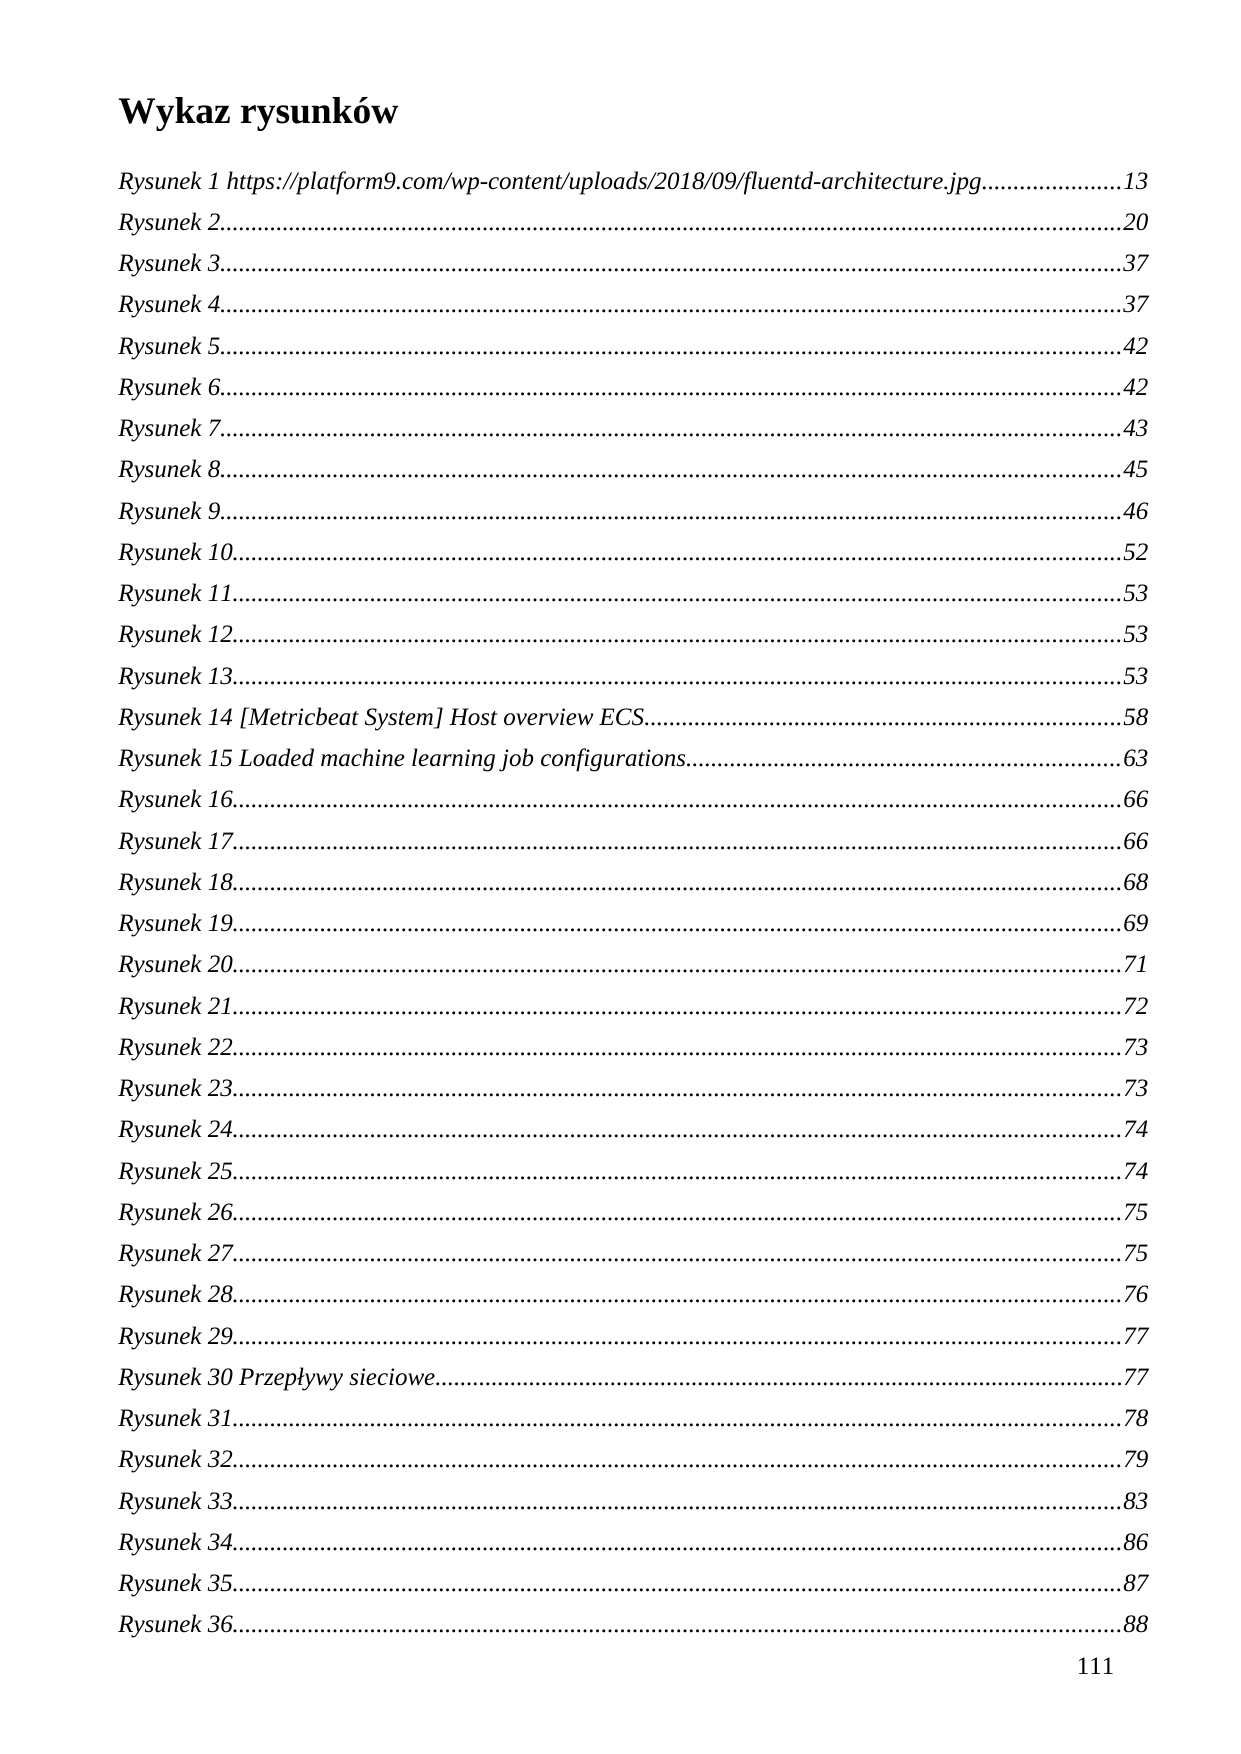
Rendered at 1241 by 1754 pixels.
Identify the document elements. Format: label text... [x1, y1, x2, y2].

text Rysunek 30 Przepływy sieciowe 77 [118, 1362, 1152, 1391]
text Rysunek 13 53 [118, 661, 1152, 689]
text Rysunek 8 45 [118, 454, 1152, 483]
text Rysunek 16 66 [118, 784, 1152, 813]
text Rysunek 4 37 [118, 289, 1152, 318]
text Rysunek 9 46 [118, 496, 1152, 524]
text Rysunek 2 20 [118, 207, 1152, 236]
text Rysunek 26 75 [118, 1197, 1152, 1226]
text Rysunek 36 88 [118, 1609, 1152, 1638]
text Rysunek 11 53 [118, 578, 1152, 607]
text Rysunek 12 53 [118, 619, 1152, 648]
subtitle Wykaz rysunków [118, 89, 1152, 132]
text Rysunek 24 74 [118, 1114, 1152, 1143]
text Rysunek 21 72 [118, 991, 1152, 1019]
text Rysunek 25 74 [118, 1156, 1152, 1184]
text Rysunek 1 https://platform9.com/wp-content/uploads/2018/09/fluentd-architecture.jpg 13 [118, 166, 1152, 194]
text Rysunek 19 69 [118, 908, 1152, 937]
text Rysunek 27 75 [118, 1238, 1152, 1267]
text Rysunek 31 78 [118, 1403, 1152, 1432]
text Rysunek 20 71 [118, 949, 1152, 978]
text Rysunek 3 37 [118, 248, 1152, 277]
text Rysunek 34 86 [118, 1527, 1152, 1556]
text Rysunek 5 42 [118, 331, 1152, 359]
text Rysunek 10 52 [118, 537, 1152, 566]
text Rysunek 17 66 [118, 826, 1152, 854]
text Rysunek 22 73 [118, 1032, 1152, 1061]
text Rysunek 15 Loaded machine learning job configurations 63 [118, 743, 1152, 772]
text Rysunek 6 42 [118, 372, 1152, 401]
text Rysunek 23 73 [118, 1073, 1152, 1102]
text Rysunek 33 83 [118, 1486, 1152, 1514]
text Rysunek 14 [Metricbeat System] Host overview ECS 58 [118, 702, 1152, 731]
text Rysunek 18 68 [118, 867, 1152, 896]
text Rysunek 32 79 [118, 1444, 1152, 1473]
text Rysunek 7 43 [118, 413, 1152, 442]
text Rysunek 28 76 [118, 1279, 1152, 1308]
text Rysunek 29 77 [118, 1321, 1152, 1349]
text Rysunek 35 87 [118, 1568, 1152, 1597]
